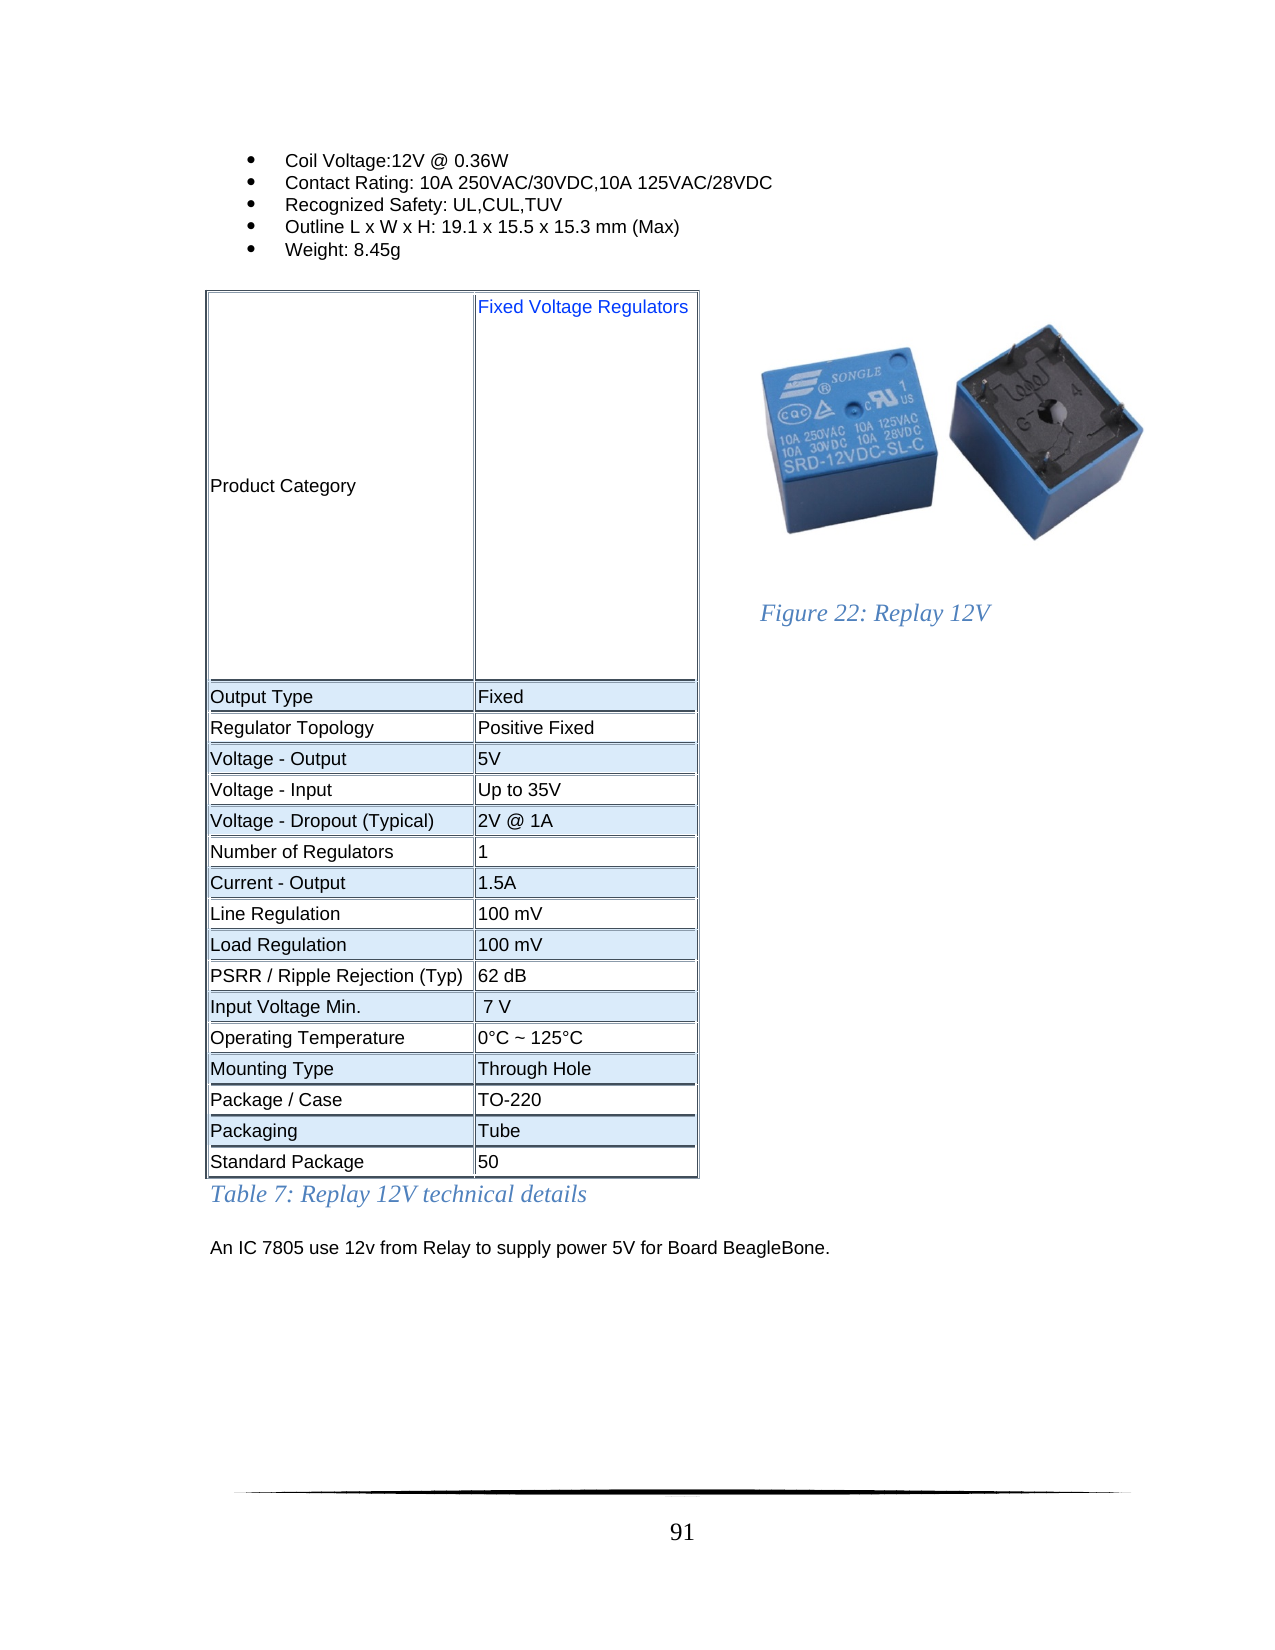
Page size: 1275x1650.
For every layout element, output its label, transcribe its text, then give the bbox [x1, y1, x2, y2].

table_cell Number of Regulators [209, 835, 473, 866]
table_cell Regulator Topology [209, 710, 473, 741]
table_cell Input Voltage Min. [207, 990, 474, 1021]
table_cell Current - Output [207, 866, 474, 897]
table_cell Tube [476, 1114, 697, 1145]
list Coil Voltage:12V @ 0.36W [247, 150, 1155, 172]
table_header Fixed Voltage Regulators [475, 293, 697, 679]
picture [234, 1488, 1132, 1497]
table_cell Output Type [209, 679, 473, 710]
table_cell Voltage - Output [209, 741, 473, 772]
table_cell PSRR / Ripple Rejection (Typ) [207, 959, 474, 990]
table_cell 50 [475, 1145, 697, 1176]
table_cell Up to 35V [476, 773, 697, 803]
table_cell 100 mV [475, 897, 698, 928]
text An IC 7805 use 12v from Relay to supply power 5V for Board BeagleBone. [210, 1237, 1155, 1259]
table_cell Positive Fixed [476, 710, 697, 741]
table_cell 1.5A [475, 866, 698, 897]
table_cell Package / Case [207, 1083, 473, 1114]
table_cell Packaging [209, 1114, 473, 1145]
list Weight: 8.45g [247, 238, 1155, 260]
table_cell 2V @ 1A [476, 804, 697, 834]
table_cell 1 [476, 835, 697, 866]
table_cell TO-220 [476, 1083, 698, 1114]
table_cell 100 mV [475, 928, 698, 959]
table_cell Line Regulation [207, 897, 474, 928]
list Contact Rating: 10A 250VAC/30VDC,10A 125VAC/28VDC [247, 172, 1155, 194]
list Outline L x W x H: 19.1 x 15.5 x 15.3 mm (Max) [247, 216, 1155, 238]
table_cell Fixed [476, 679, 697, 710]
table_cell Through Hole [475, 1052, 698, 1083]
table_cell Operating Temperature [207, 1021, 474, 1052]
table_cell 0°C ~ 125°C [475, 1021, 698, 1052]
table_cell 62 dB [475, 959, 698, 990]
table_cell Voltage - Dropout (Typical) [209, 804, 473, 834]
table_cell Standard Package [209, 1145, 474, 1176]
table_cell Load Regulation [207, 928, 474, 959]
table_cell 5V [476, 741, 697, 772]
table_cell Voltage - Input [209, 773, 473, 803]
table_header Product Category [209, 293, 474, 679]
list Recognized Safety: UL,CUL,TUV [247, 194, 1155, 216]
table_cell 7 V [475, 990, 698, 1021]
table_cell Mounting Type [207, 1052, 474, 1083]
picture [759, 293, 1145, 589]
